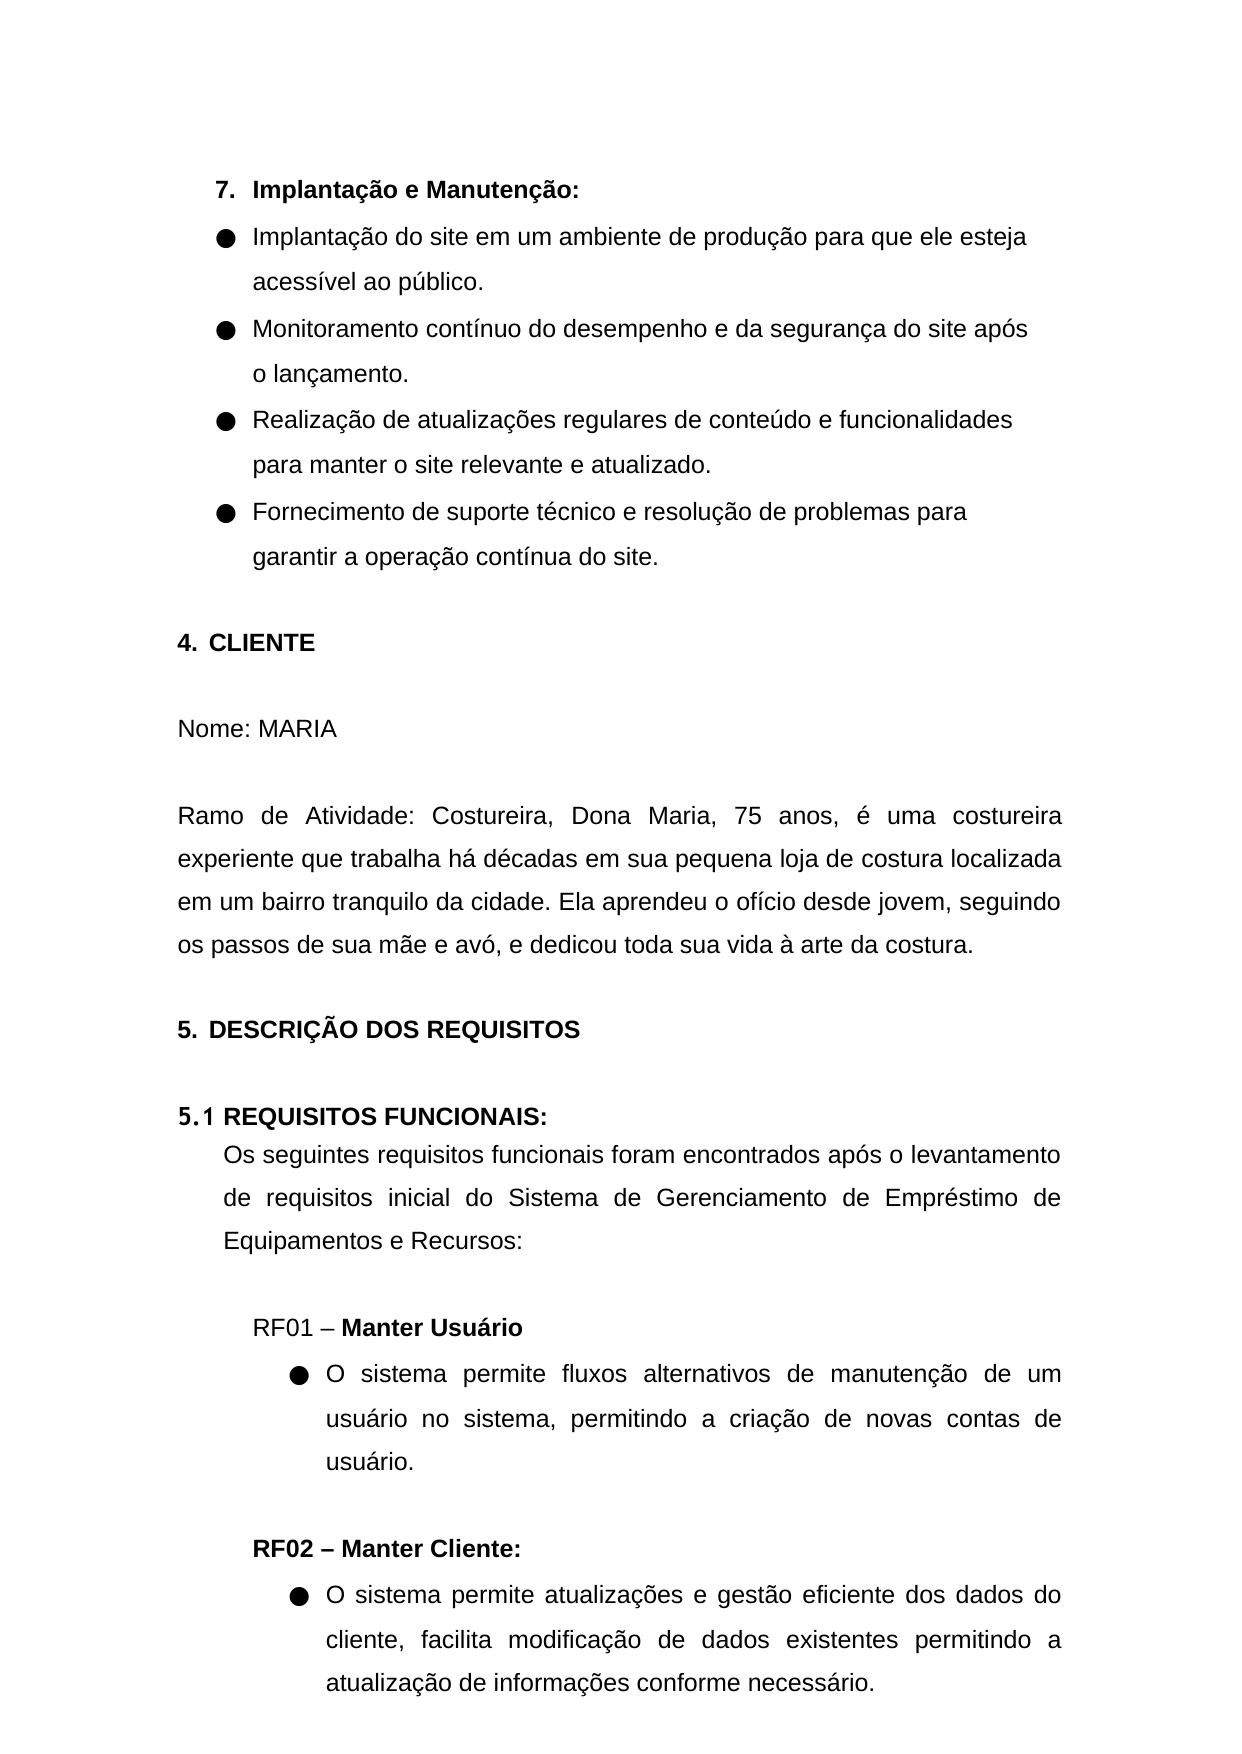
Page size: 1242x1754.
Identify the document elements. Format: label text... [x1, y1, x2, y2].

list Implantação do site em um ambiente de produção para que ele esteja acessível ao público. [215, 219, 1042, 296]
subtitle DESCRIÇÃO DOS REQUISITOS [177, 1015, 1225, 1044]
list Realização de atualizações regulares de conteúdo e funcionalidades para manter o site relevante e atualizado. [215, 402, 1014, 479]
list O sistema permite atualizações e gestão eficiente dos dados do cliente, facilita modificação de dados existentes permitindo a atualização de informações conforme necessário. [288, 1577, 1063, 1697]
subtitle REQUISITOS FUNCIONAIS: [177, 1102, 1225, 1131]
list Os seguintes requisitos funcionais foram encontrados após o levantamento de requisitos inicial do Sistema de Gerenciamento de Empréstimo de Equipamentos e Recursos: [223, 1140, 1062, 1255]
subtitle CLIENTE [177, 628, 1225, 657]
list Fornecimento de suporte técnico e resolução de problemas para garantir a operação contínua do site. [215, 493, 976, 571]
text Ramo de Atividade: Costureira, Dona Maria, 75 anos, é uma costureira experiente que trabalha há décadas em sua pequena loja de costura localizada em um bairro tranquilo da cidade. Ela aprendeu o ofício desde jovem, seguindo os passos de sua mãe e avó, e dedicou toda sua vida à arte da costura. [177, 801, 1063, 959]
list Implantação e Manutenção: [215, 175, 1225, 204]
list O sistema permite fluxos alternativos de manutenção de um usuário no sistema, permitindo a criação de novas contas de usuário. [288, 1356, 1063, 1476]
list RF01 – Manter Usuário [252, 1313, 1063, 1341]
list Monitoramento contínuo do desempenho e da segurança do site após o lançamento. [215, 310, 1047, 387]
text Nome: MARIA [177, 714, 1225, 743]
list RF02 – Manter Cliente: [252, 1533, 1063, 1562]
